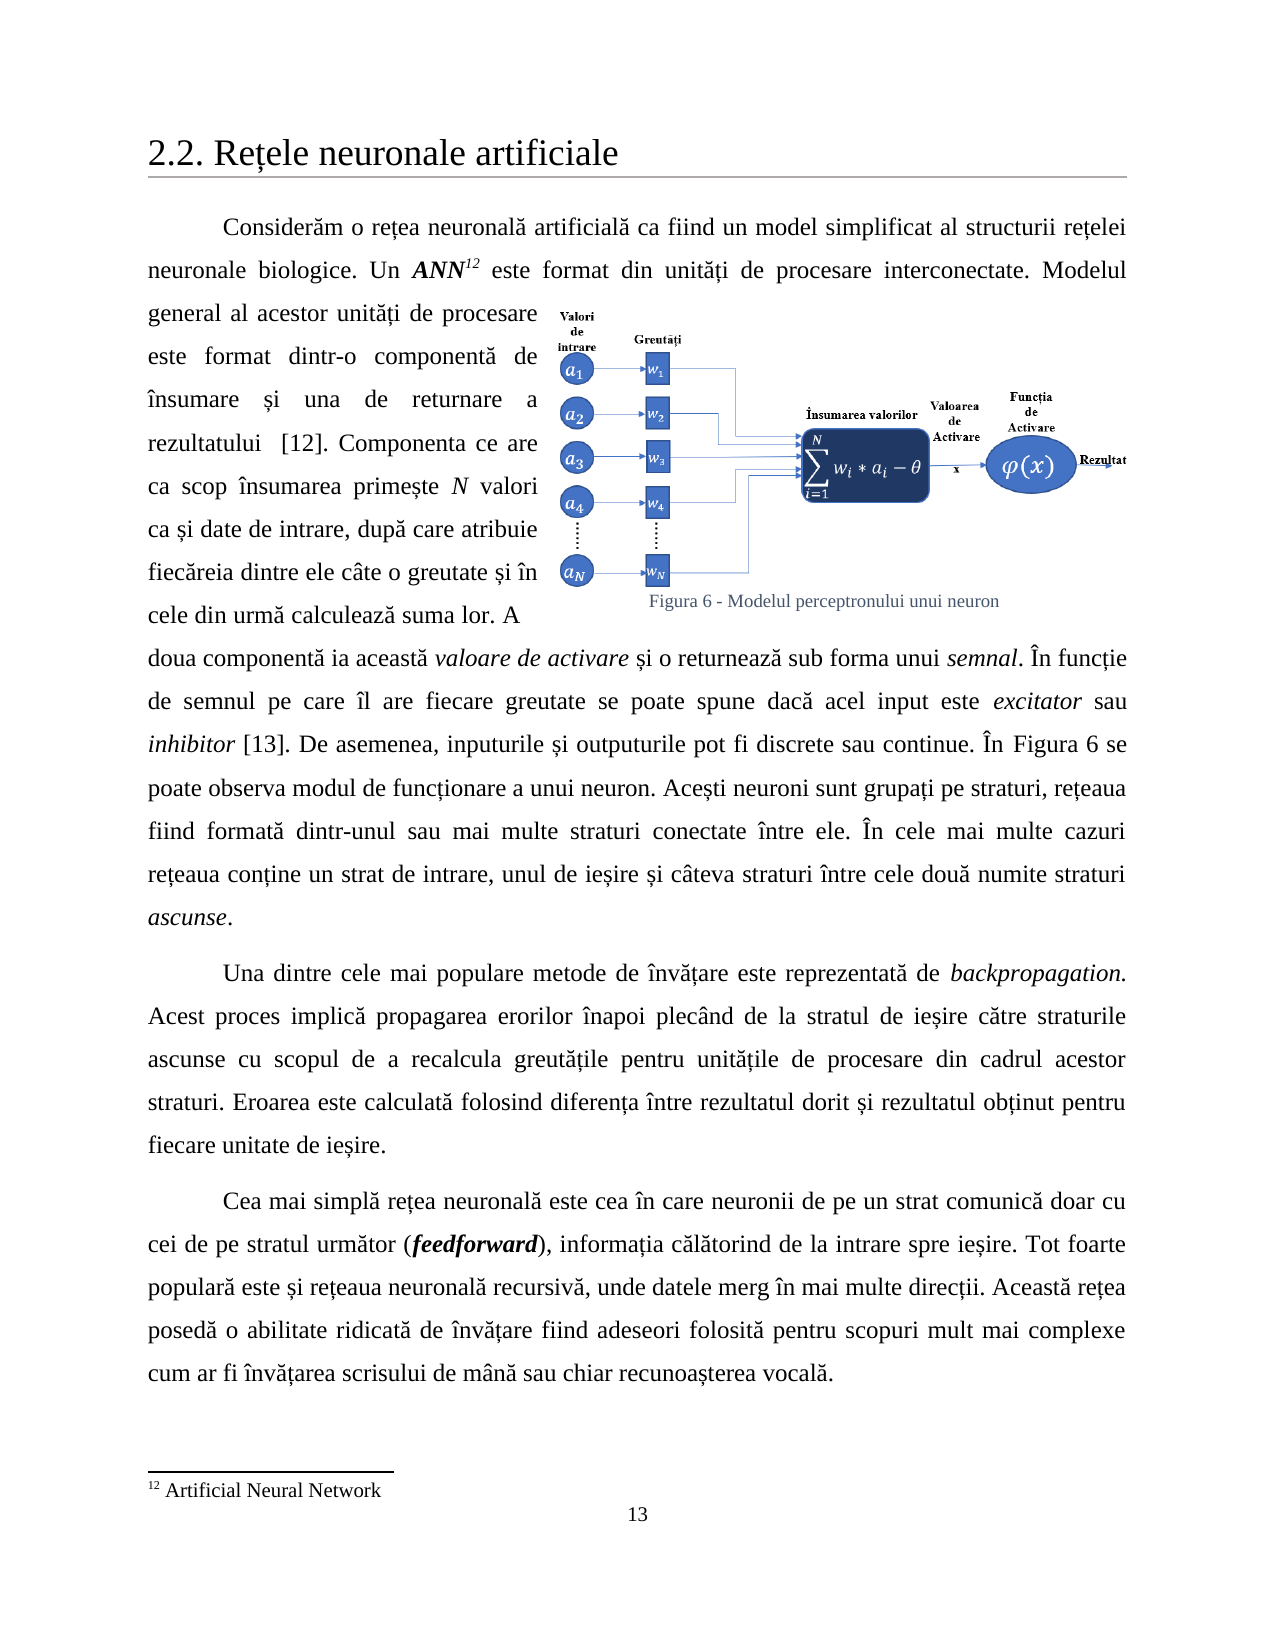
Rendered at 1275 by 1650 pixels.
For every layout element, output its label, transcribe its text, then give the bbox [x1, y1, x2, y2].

picture [557, 308, 1128, 591]
text Considerăm o rețea neuronală artificială ca fiind un model simplificat al structurii rețelei neuronale biologice. Un ANN este format din unități de procesare interconectate. Modelul general al acestor unități de procesare este format dintr-o componentă de însumare și una de returnare a rezultatului . Componenta ce are ca scop însumarea primește N valori ca și date de intrare, după care atribuie fiecăreia dintre ele câte o greutate și în cele din urmă calculează suma lor. A doua componentă ia această valoare de activare și o returnează sub forma unui semnal. În funcție de semnul pe care îl are fiecare greutate se poate spune dacă acel input este excitator sau inhibitor. De asemenea, inputurile și outputurile pot fi discrete sau continue. În Figura 6 se poate observa modul de funcționare a unui neuron. Acești neuroni sunt grupați pe straturi, rețeaua fiind formată dintr-unul sau mai multe straturi conectate între ele. În cele mai multe cazuri rețeaua conține un strat de intrare, unul de ieșire și câteva straturi între cele două numite straturi ascunse. [148, 212, 1127, 931]
text Cea mai simplă rețea neuronală este cea în care neuronii de pe un strat comunică doar cu cei de pe stratul următor (feedforward), informația călătorind de la intrare spre ieșire. Tot foarte populară este și rețeaua neuronală recursivă, unde datele merg în mai multe direcții. Această rețea posedă o abilitate ridicată de învățare fiind adeseori folosită pentru scopuri mult mai complexe cum ar fi învățarea scrisului de mână sau chiar recunoașterea vocală. [148, 1186, 1127, 1387]
text 2.2. Rețele neuronale artificiale [148, 131, 1127, 176]
text Una dintre cele mai populare metode de învățare este reprezentată de backpropagation. Acest proces implică propagarea erorilor înapoi plecând de la stratul de ieșire către straturile ascunse cu scopul de a recalcula greutățile pentru unitățile de procesare din cadrul acestor straturi. Eroarea este calculată folosind diferența între rezultatul dorit și rezultatul obținut pentru fiecare unitate de ieșire. [148, 958, 1127, 1159]
